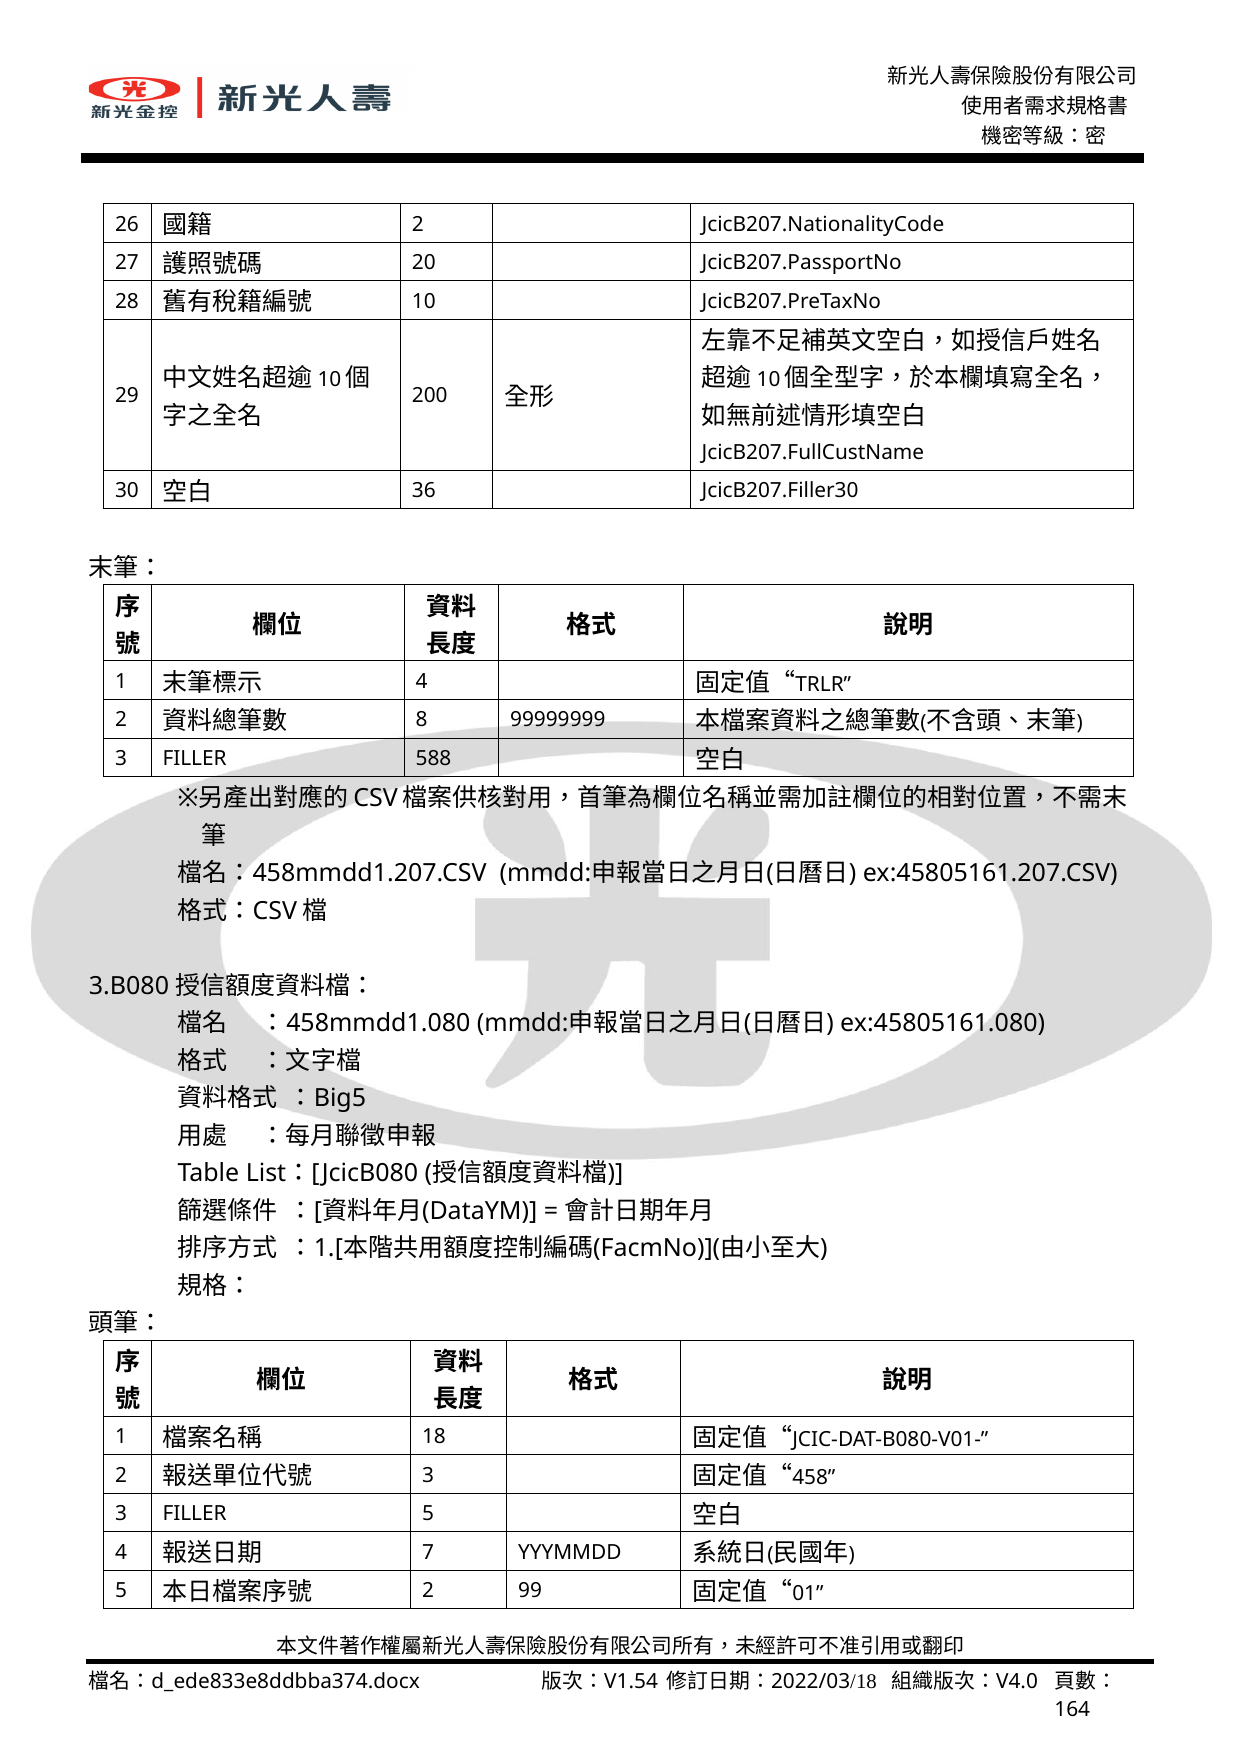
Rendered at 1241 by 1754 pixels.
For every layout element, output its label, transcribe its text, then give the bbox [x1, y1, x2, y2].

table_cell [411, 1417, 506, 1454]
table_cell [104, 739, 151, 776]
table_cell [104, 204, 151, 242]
list 規格： [177, 1264, 1152, 1302]
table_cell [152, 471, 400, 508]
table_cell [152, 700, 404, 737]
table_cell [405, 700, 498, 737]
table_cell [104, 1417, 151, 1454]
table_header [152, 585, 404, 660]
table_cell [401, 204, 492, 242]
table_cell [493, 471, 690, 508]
text 頭筆： [89, 1302, 1152, 1339]
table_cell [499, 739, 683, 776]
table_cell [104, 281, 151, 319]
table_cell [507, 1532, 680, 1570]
picture [25, 713, 1215, 1166]
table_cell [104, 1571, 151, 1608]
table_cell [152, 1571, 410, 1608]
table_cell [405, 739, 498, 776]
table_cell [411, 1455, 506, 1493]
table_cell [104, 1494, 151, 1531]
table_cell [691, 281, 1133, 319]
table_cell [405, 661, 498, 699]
list ※另產出對應的CSV檔案供核對用，首筆為欄位名稱並需加註欄位的相對位置，不需末筆 [177, 777, 1152, 852]
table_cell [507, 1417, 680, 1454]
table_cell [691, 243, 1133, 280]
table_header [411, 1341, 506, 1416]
picture [88, 61, 414, 118]
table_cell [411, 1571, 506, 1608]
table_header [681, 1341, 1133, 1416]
text 末筆： [89, 547, 1152, 584]
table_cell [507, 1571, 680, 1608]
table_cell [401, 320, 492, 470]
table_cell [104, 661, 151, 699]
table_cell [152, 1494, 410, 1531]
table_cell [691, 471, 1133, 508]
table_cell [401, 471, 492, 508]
list 檔名 ：458mmdd1.080 (mmdd:申報當日之月日(日曆日) ex:45805161.080) [177, 1002, 1152, 1039]
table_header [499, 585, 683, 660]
text 3.B080 授信額度資料檔： [89, 964, 1152, 1002]
list 排序方式 ：1.[本階共用額度控制編碼(FacmNo)](由小至大) [177, 1227, 1152, 1264]
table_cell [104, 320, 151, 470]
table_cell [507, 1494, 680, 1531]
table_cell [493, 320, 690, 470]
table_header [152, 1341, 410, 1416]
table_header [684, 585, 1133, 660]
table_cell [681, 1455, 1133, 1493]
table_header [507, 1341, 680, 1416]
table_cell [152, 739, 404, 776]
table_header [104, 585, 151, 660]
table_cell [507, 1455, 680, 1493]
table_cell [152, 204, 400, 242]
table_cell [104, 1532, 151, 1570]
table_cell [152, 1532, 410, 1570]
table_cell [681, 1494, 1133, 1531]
list 用處 ：每月聯徵申報 [177, 1114, 1152, 1152]
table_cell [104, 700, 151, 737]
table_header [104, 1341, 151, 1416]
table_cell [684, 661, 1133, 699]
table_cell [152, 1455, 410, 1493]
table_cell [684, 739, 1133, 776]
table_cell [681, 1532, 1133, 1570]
list 資料格式 ：Big5 [177, 1077, 1152, 1114]
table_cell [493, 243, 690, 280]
list 篩選條件 ：[資料年月(DataYM)] = 會計日期年月 [177, 1189, 1152, 1227]
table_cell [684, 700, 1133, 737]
list 格式：CSV檔 [177, 889, 1152, 927]
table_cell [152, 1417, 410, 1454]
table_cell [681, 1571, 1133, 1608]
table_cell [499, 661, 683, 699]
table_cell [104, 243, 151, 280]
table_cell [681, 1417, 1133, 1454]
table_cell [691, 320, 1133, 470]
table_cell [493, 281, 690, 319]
list 檔名：458mmdd1.207.CSV (mmdd:申報當日之月日(日曆日) ex:45805161.207.CSV) [177, 852, 1152, 889]
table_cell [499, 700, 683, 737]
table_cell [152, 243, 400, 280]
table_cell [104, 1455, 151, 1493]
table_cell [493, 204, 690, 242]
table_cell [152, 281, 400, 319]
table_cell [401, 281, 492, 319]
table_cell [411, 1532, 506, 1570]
list 格式 ：文字檔 [177, 1039, 1152, 1077]
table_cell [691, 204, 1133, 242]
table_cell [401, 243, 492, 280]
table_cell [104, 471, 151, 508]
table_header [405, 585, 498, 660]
list Table List：[JcicB080 (授信額度資料檔)] [177, 1152, 1152, 1189]
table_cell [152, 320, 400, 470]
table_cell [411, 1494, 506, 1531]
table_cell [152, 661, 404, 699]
